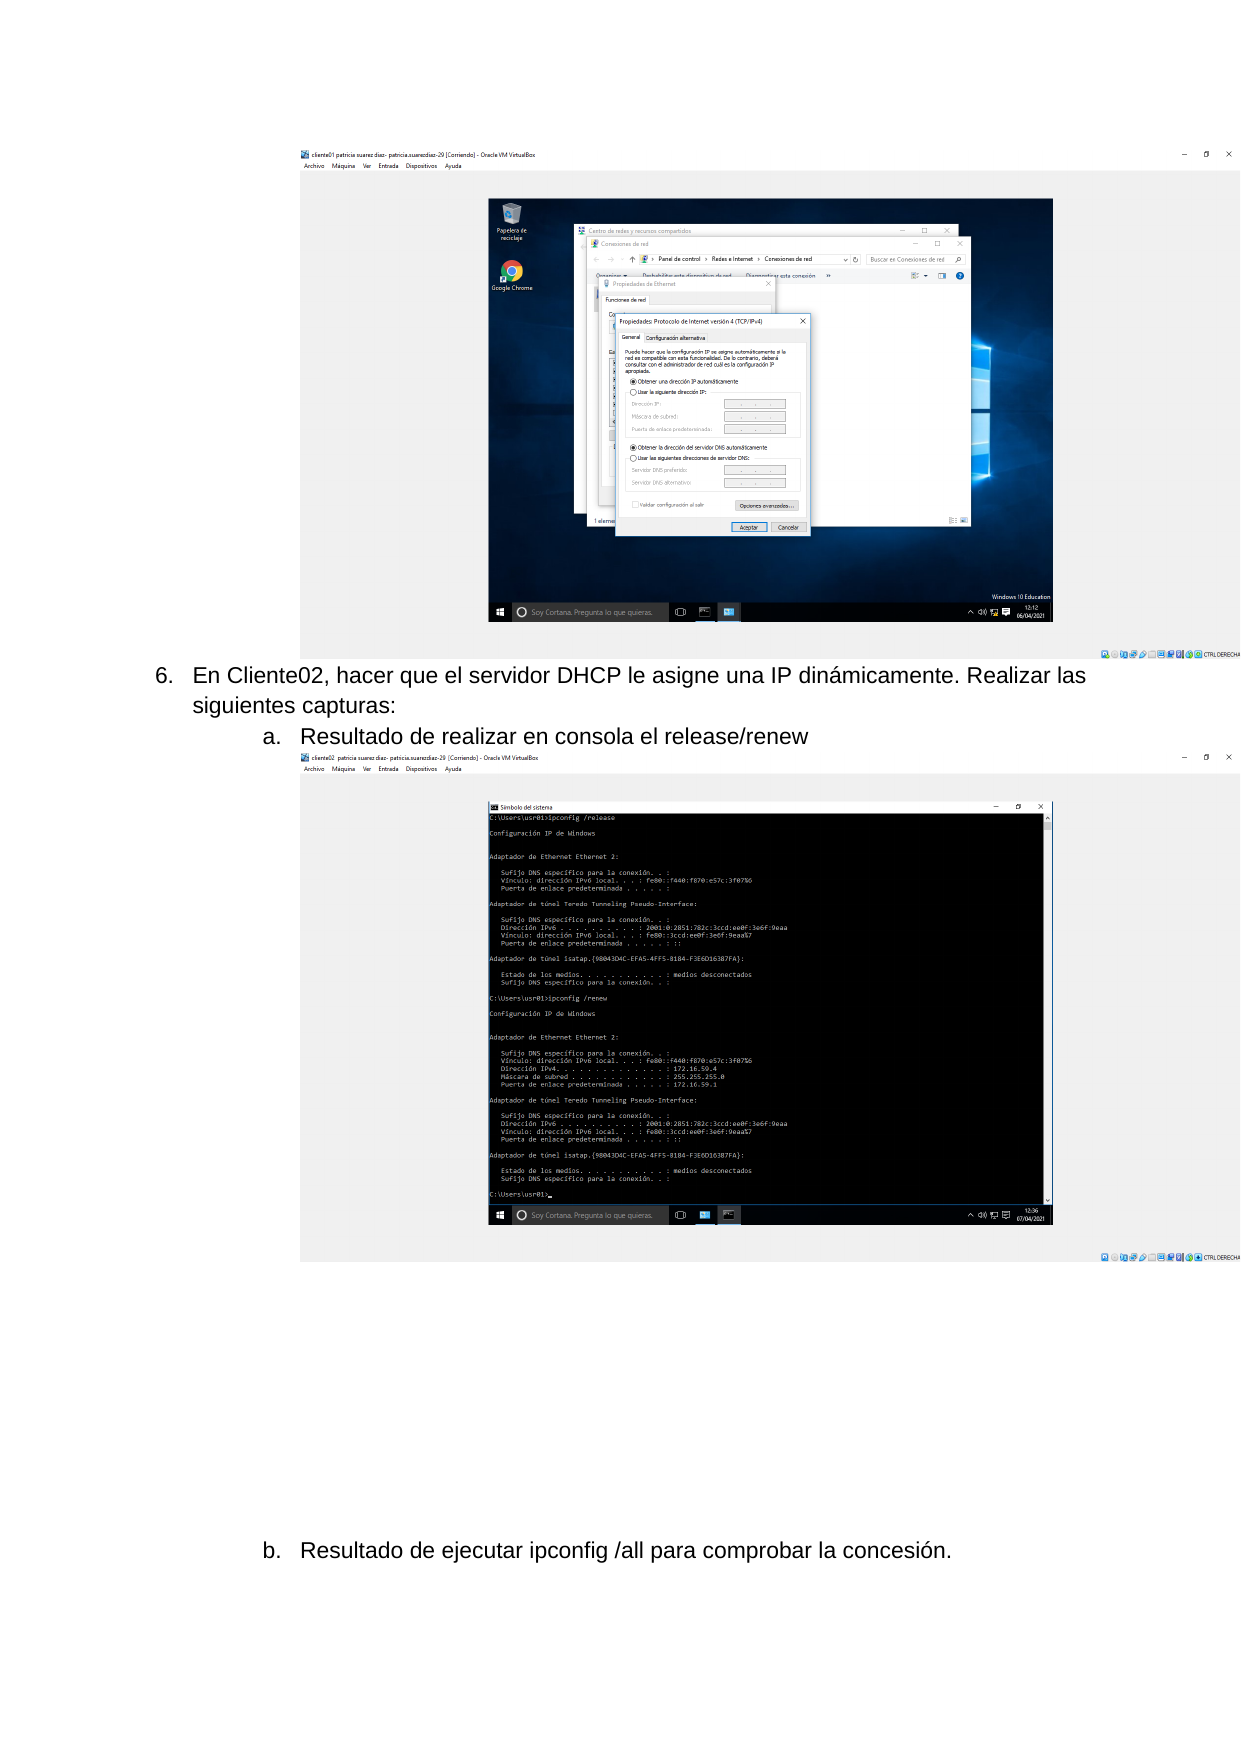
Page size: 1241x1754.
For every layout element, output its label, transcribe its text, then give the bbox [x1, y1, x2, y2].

picture [300, 150, 1241, 659]
list Resultado de ejecutar ipconfig /all para comprobar la concesión. [262, 1537, 1090, 1563]
picture [300, 752, 1241, 1262]
list Resultado de realizar en consola el release/renew [262, 723, 1090, 749]
list En Cliente02, hacer que el servidor DHCP le asigne una IP dinámicamente. Realizar las siguientes capturas: [155, 662, 1090, 719]
